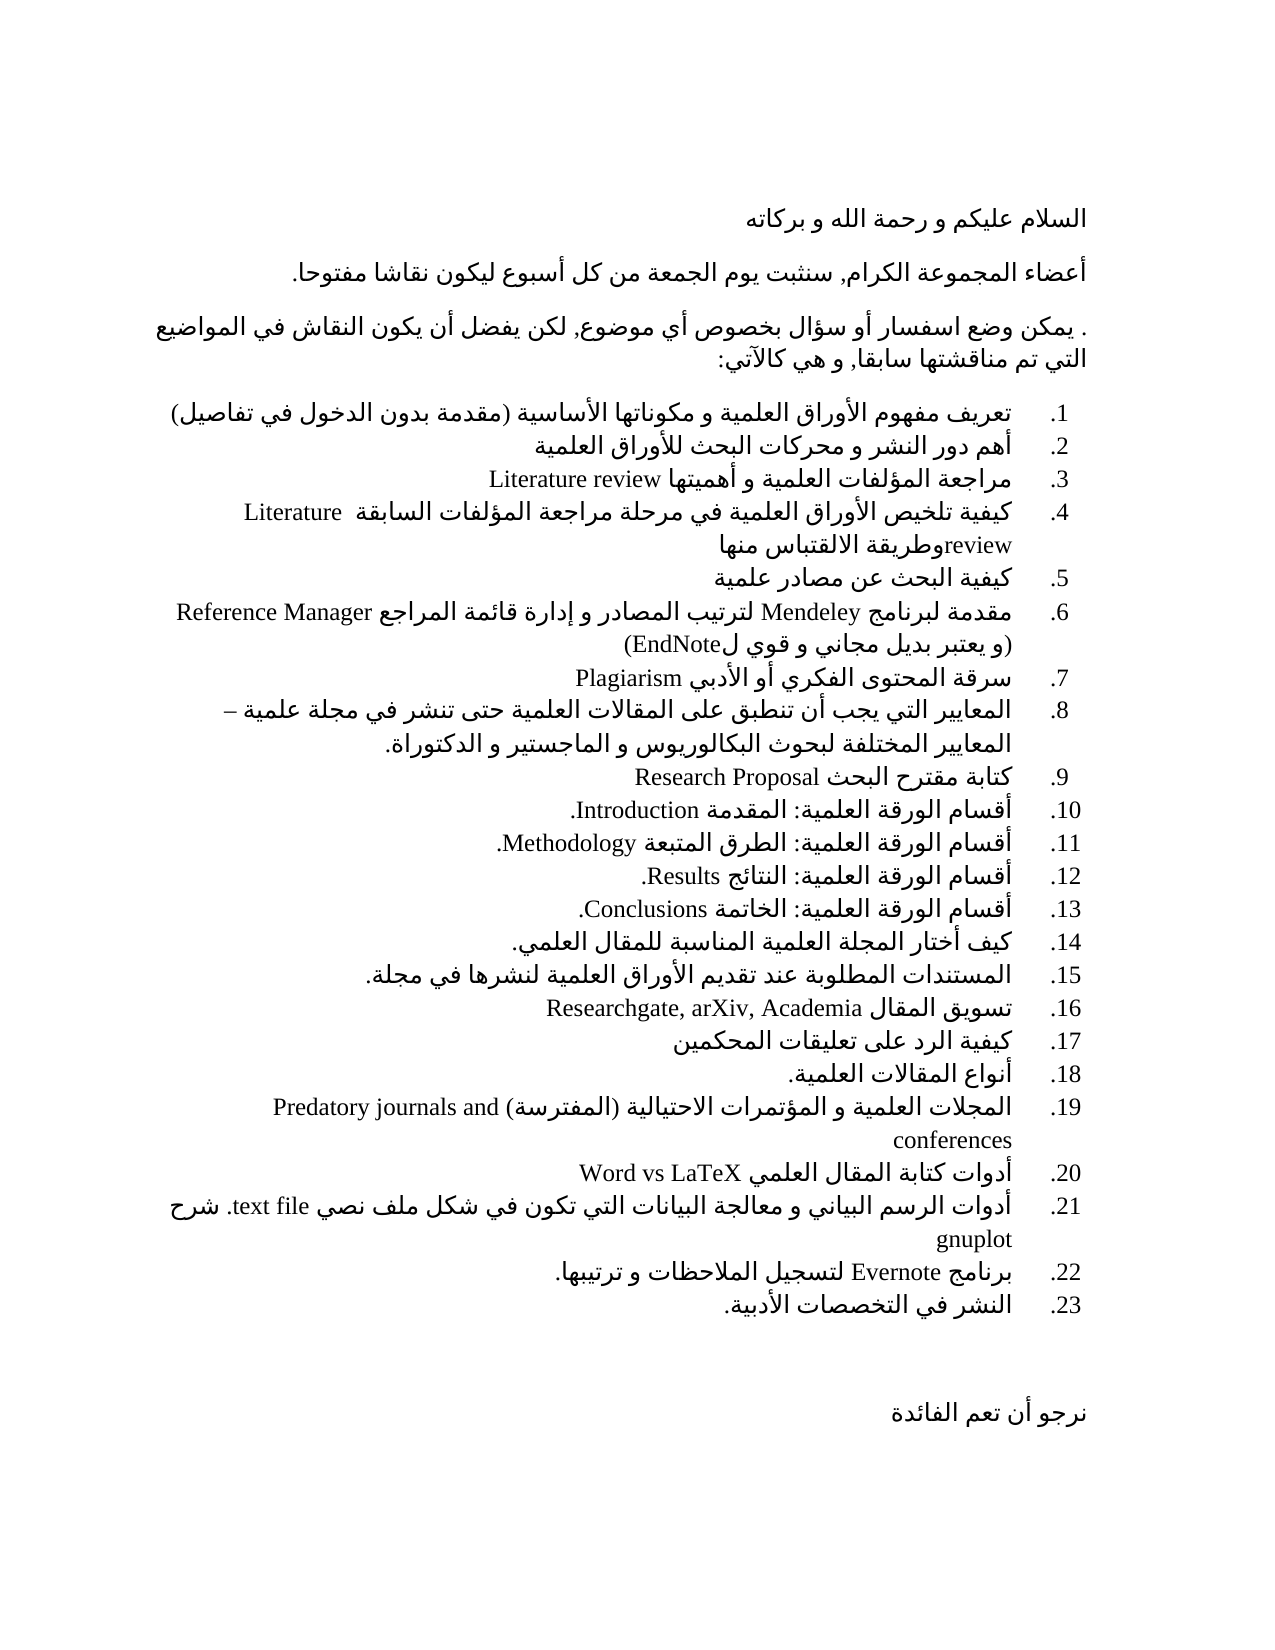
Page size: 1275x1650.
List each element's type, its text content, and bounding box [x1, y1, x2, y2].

list مراجعة المؤلفات العلمية و أهميتها Literature review [150, 464, 1050, 493]
list أنواع المقالات العلمية. [150, 1059, 1050, 1088]
list سرقة المحتوى الفكري أو الأدبي Plagiarism [150, 663, 1050, 691]
list النشر في التخصصات الأدبية. [150, 1290, 1050, 1319]
list تعريف مفهوم الأوراق العلمية و مكوناتها الأساسية (مقدمة بدون الدخول في تفاصيل) [150, 398, 1050, 427]
list كيفية البحث عن مصادر علمية [150, 563, 1050, 592]
list أهم دور النشر و محركات البحث للأوراق العلمية [150, 431, 1050, 460]
list المعايير التي يجب أن تنطبق على المقالات العلمية حتى تنشر في مجلة علمية – المعايير المختلفة لبحوث البكالوريوس و الماجستير و الدكتوراة. [150, 696, 1050, 757]
list أقسام الورقة العلمية: النتائج Results. [150, 861, 1050, 889]
list برنامج Evernote لتسجيل الملاحظات و ترتيبها. [150, 1257, 1050, 1286]
text نرجو أن تعم الفائدة [150, 1398, 1087, 1426]
list أقسام الورقة العلمية: المقدمة Introduction. [150, 795, 1050, 823]
list المستندات المطلوبة عند تقديم الأوراق العلمية لنشرها في مجلة. [150, 960, 1050, 988]
text أعضاء المجموعة الكرام, سنثبت يوم الجمعة من كل أسبوع ليكون نقاشا مفتوحا. [150, 258, 1087, 286]
list أقسام الورقة العلمية: الخاتمة Conclusions. [150, 894, 1050, 922]
list كيفية الرد على تعليقات المحكمين [150, 1026, 1050, 1054]
list أدوات كتابة المقال العلمي Word vs LaTeX [150, 1158, 1050, 1187]
list أدوات الرسم البياني و معالجة البيانات التي تكون في شكل ملف نصي text file. شرح gnuplot [150, 1191, 1050, 1253]
list المجلات العلمية و المؤتمرات الاحتيالية (المفترسة) Predatory journals and conferences [150, 1092, 1050, 1154]
list كيفية تلخيص الأوراق العلمية في مرحلة مراجعة المؤلفات السابقة Literature reviewوطريقة الالقتباس منها [150, 497, 1050, 559]
text . يمكن وضع اسفسار أو سؤال بخصوص أي موضوع, لكن يفضل أن يكون النقاش في المواضيع التي تم مناقشتها سابقا, و هي كالآتي: [150, 312, 1087, 373]
list أقسام الورقة العلمية: الطرق المتبعة Methodology. [150, 828, 1050, 856]
list كتابة مقترح البحث Research Proposal [150, 762, 1050, 790]
text السلام عليكم و رحمة الله و بركاته [150, 204, 1087, 233]
list كيف أختار المجلة العلمية المناسبة للمقال العلمي. [150, 927, 1050, 956]
list مقدمة لبرنامج Mendeley لترتيب المصادر و إدارة قائمة المراجع Reference Manager (و يعتبر بديل مجاني و قوي لEndNote) [150, 597, 1050, 658]
list تسويق المقال Researchgate, arXiv, Academia [150, 993, 1050, 1022]
